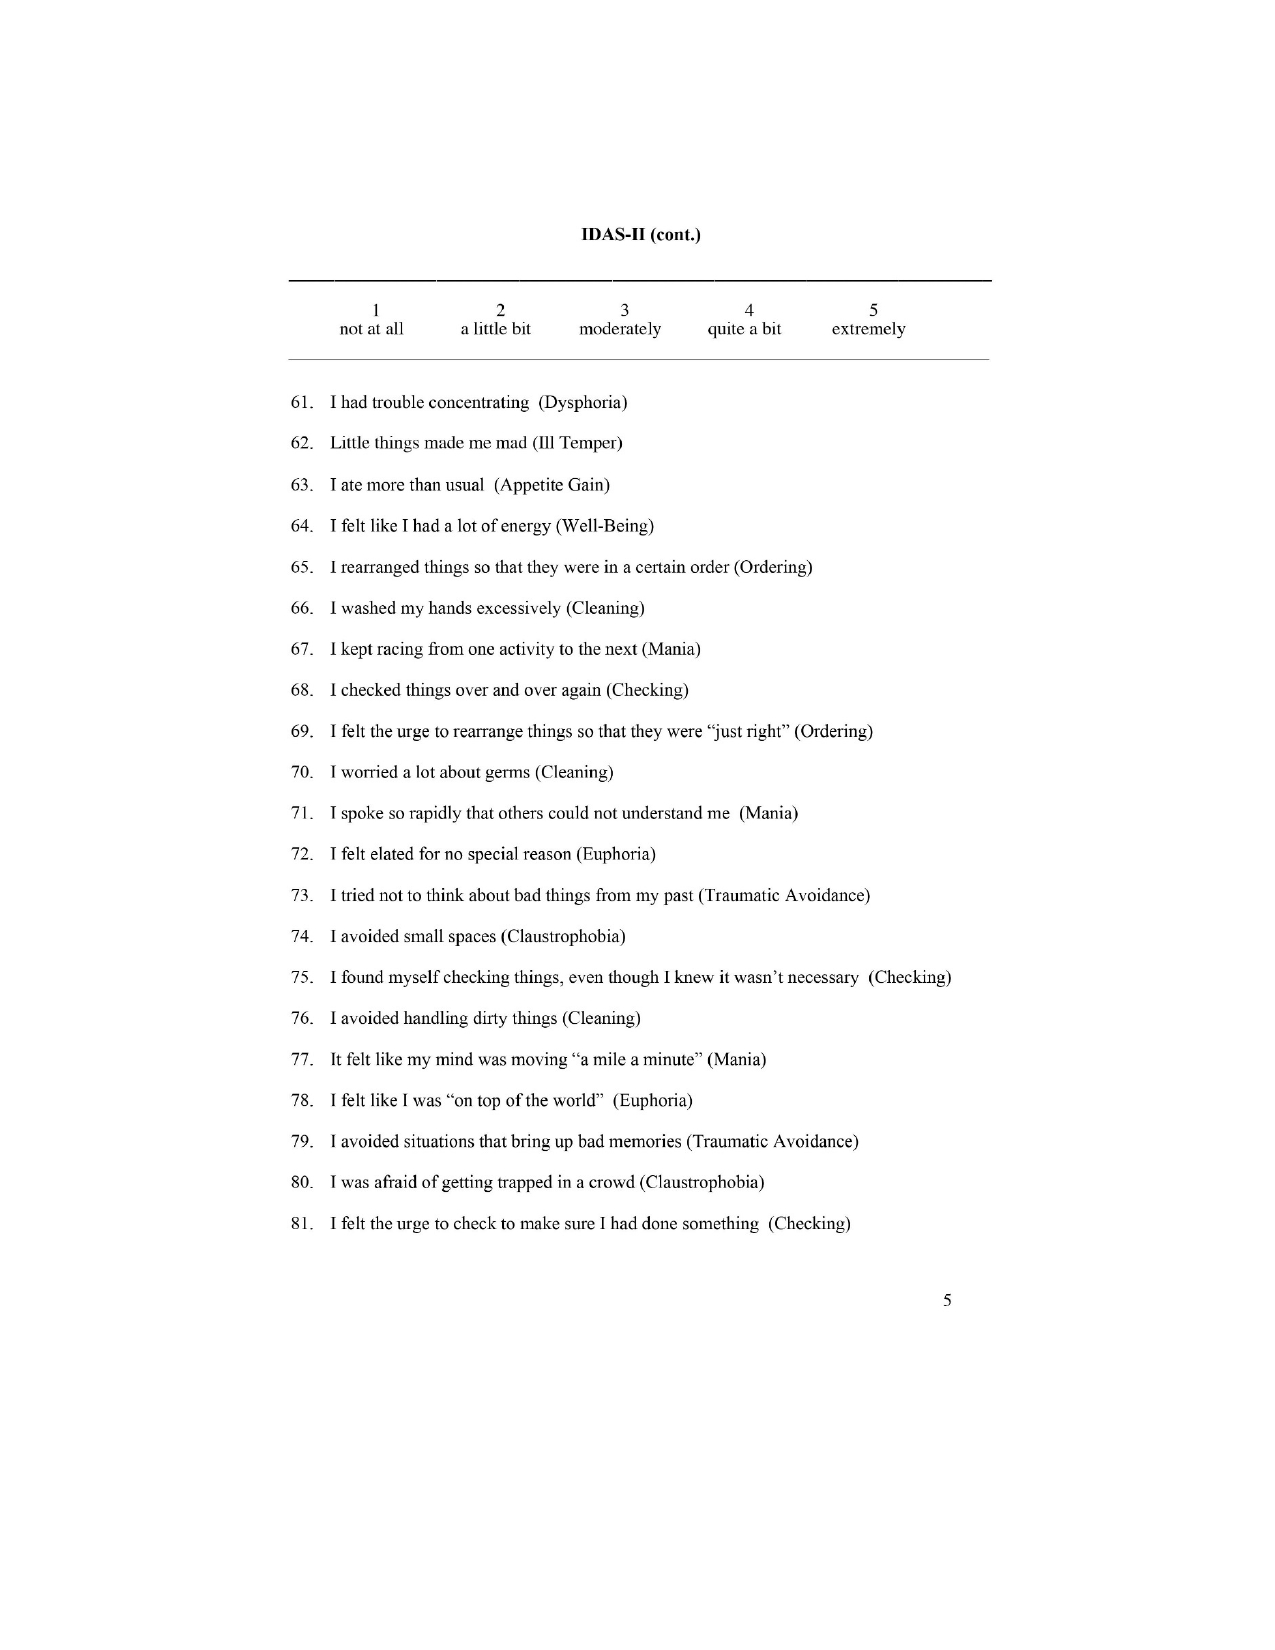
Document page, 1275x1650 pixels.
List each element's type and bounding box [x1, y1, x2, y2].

picture [150, 150, 1089, 1366]
